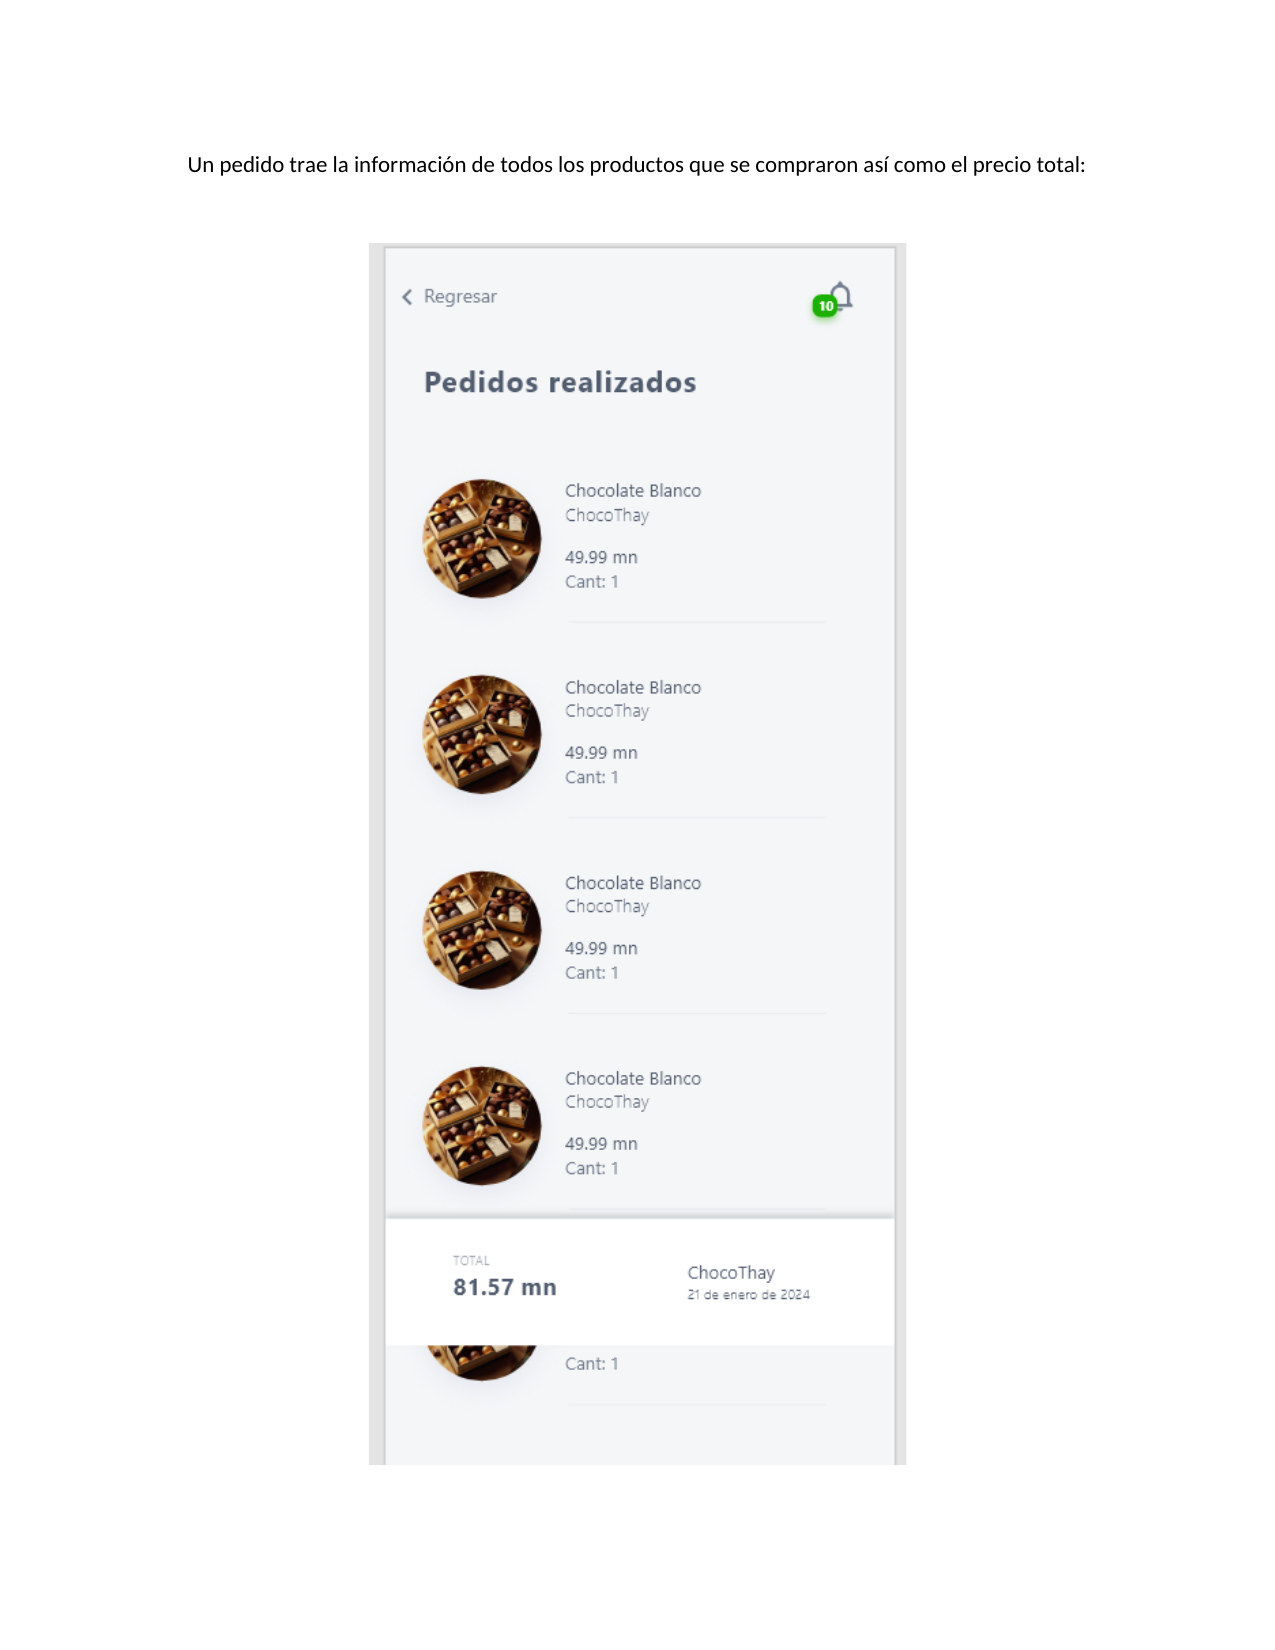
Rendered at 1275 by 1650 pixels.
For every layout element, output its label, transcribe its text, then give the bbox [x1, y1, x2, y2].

picture [368, 243, 907, 1465]
text Un pedido trae la información de todos los productos que se compraron así como el precio total: [150, 150, 1125, 178]
